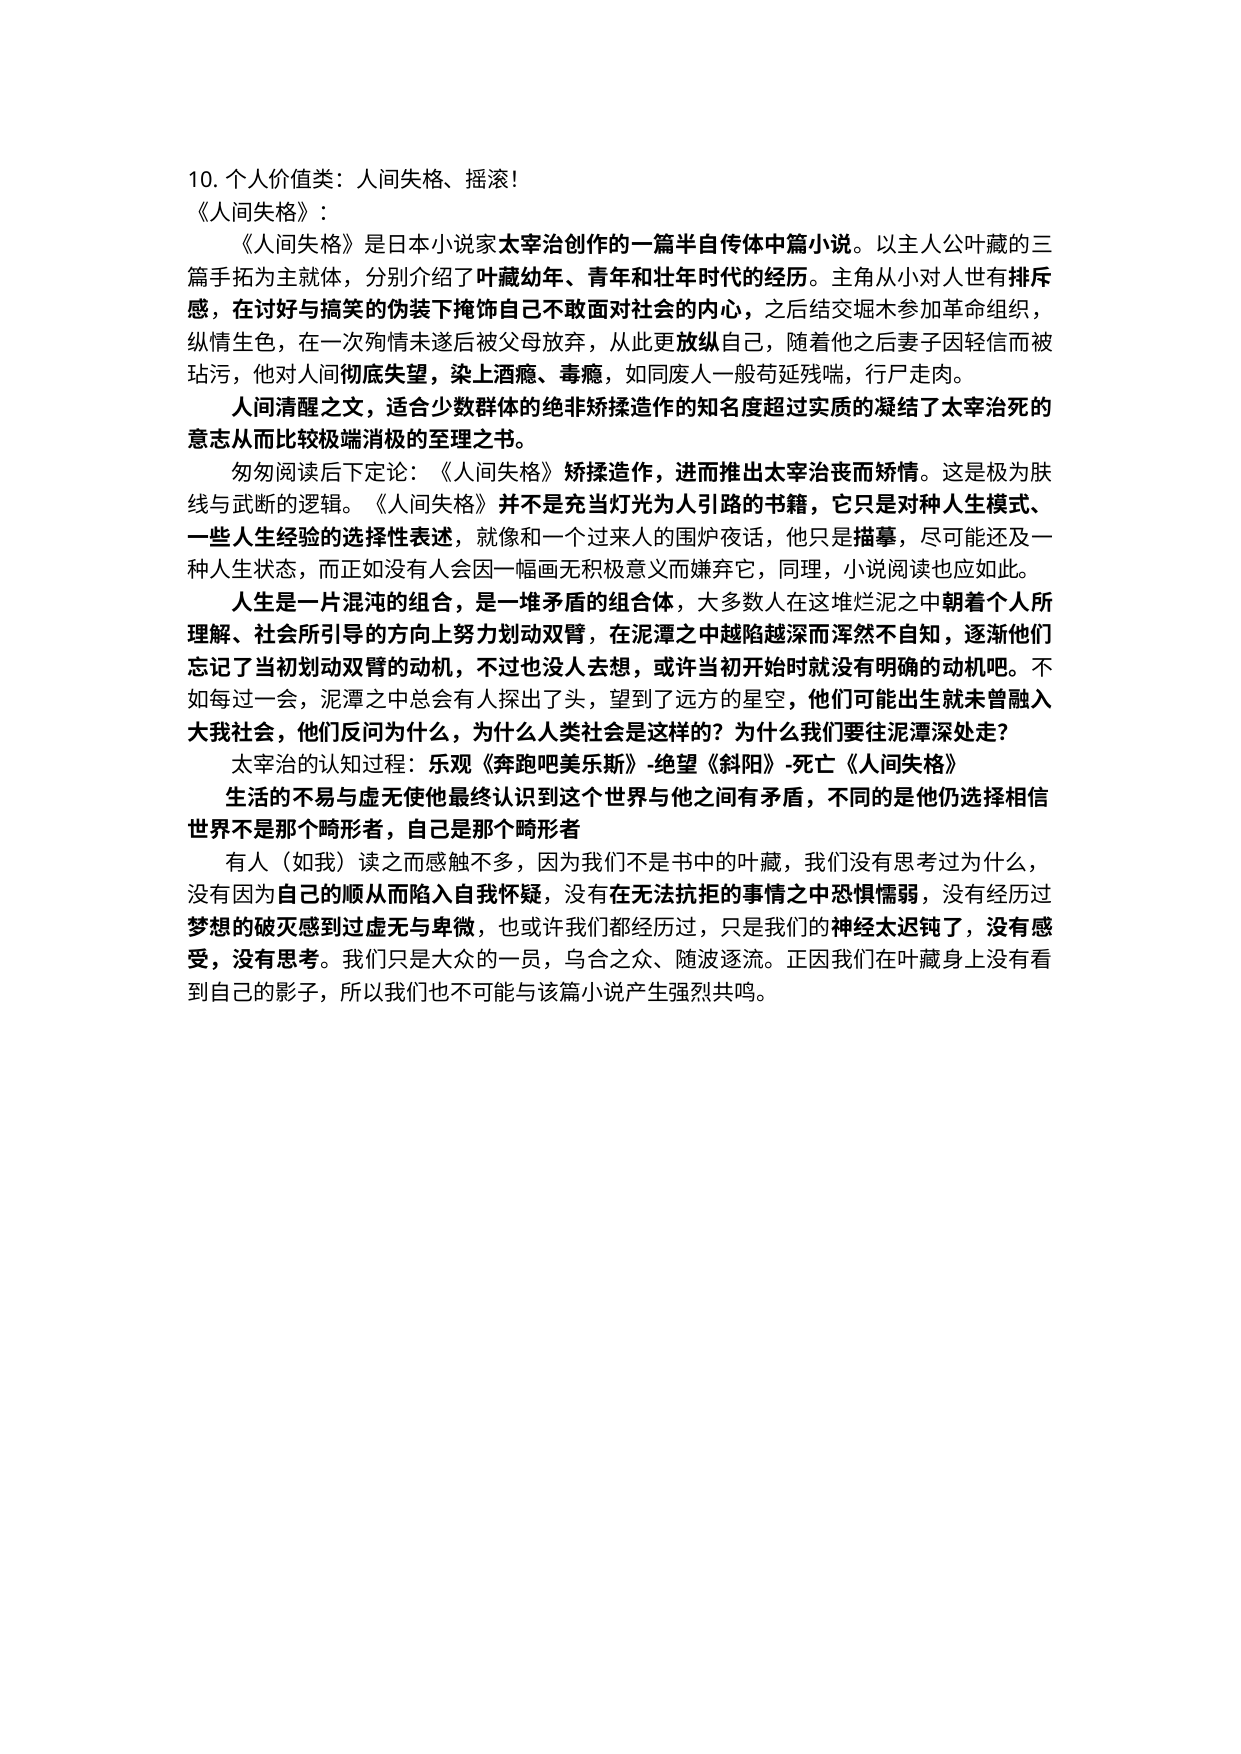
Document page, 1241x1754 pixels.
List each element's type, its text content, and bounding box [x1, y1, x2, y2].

text 生活的不易与虚无使他最终认识到这个世界与他之间有矛盾，不同的是他仍选择相信世界不是那个畸形者，自己是那个畸形者 [187, 779, 1053, 844]
text 《人间失格》： [187, 194, 1053, 227]
text 匆匆阅读后下定论：《人间失格》矫揉造作，进而推出太宰治丧而矫情。这是极为肤线与武断的逻辑。《人间失格》并不是充当灯光为人引路的书籍，它只是对种人生模式、一些人生经验的选择性表述，就像和一个过来人的围炉夜话，他只是描摹，尽可能还及一种人生状态，而正如没有人会因一幅画无积极意义而嫌弃它，同理，小说阅读也应如此。 [187, 454, 1053, 584]
text 《人间失格》是日本小说家太宰治创作的一篇半自传体中篇小说。以主人公叶藏的三篇手拓为主就体，分别介绍了叶藏幼年、青年和壮年时代的经历。主角从小对人世有排斥感，在讨好与搞笑的伪装下掩饰自己不敢面对社会的内心，之后结交堀木参加革命组织，纵情生色，在一次殉情未遂后被父母放弃，从此更放纵自己，随着他之后妻子因轻信而被玷污，他对人间彻底失望，染上酒瘾、毒瘾，如同废人一般苟延残喘，行尸走肉。 [187, 227, 1053, 389]
text 人间清醒之文，适合少数群体的绝非矫揉造作的知名度超过实质的凝结了太宰治死的意志从而比较极端消极的至理之书。 [187, 389, 1053, 454]
text 太宰治的认知过程：乐观《奔跑吧美乐斯》-绝望《斜阳》-死亡《人间失格》 [187, 747, 1053, 779]
list 个人价值类：人间失格、摇滚！ [187, 162, 1053, 194]
text 人生是一片混沌的组合，是一堆矛盾的组合体，大多数人在这堆烂泥之中朝着个人所理解、社会所引导的方向上努力划动双臂，在泥潭之中越陷越深而浑然不自知，逐渐他们忘记了当初划动双臂的动机，不过也没人去想，或许当初开始时就没有明确的动机吧。不如每过一会，泥潭之中总会有人探出了头，望到了远方的星空，他们可能出生就未曾融入大我社会，他们反问为什么，为什么人类社会是这样的？为什么我们要往泥潭深处走？ [187, 584, 1053, 747]
text 有人（如我）读之而感触不多，因为我们不是书中的叶藏，我们没有思考过为什么，没有因为自己的顺从而陷入自我怀疑，没有在无法抗拒的事情之中恐惧懦弱，没有经历过梦想的破灭感到过虚无与卑微，也或许我们都经历过，只是我们的神经太迟钝了，没有感受，没有思考。我们只是大众的一员，乌合之众、随波逐流。正因我们在叶藏身上没有看到自己的影子，所以我们也不可能与该篇小说产生强烈共鸣。 [187, 844, 1053, 1007]
